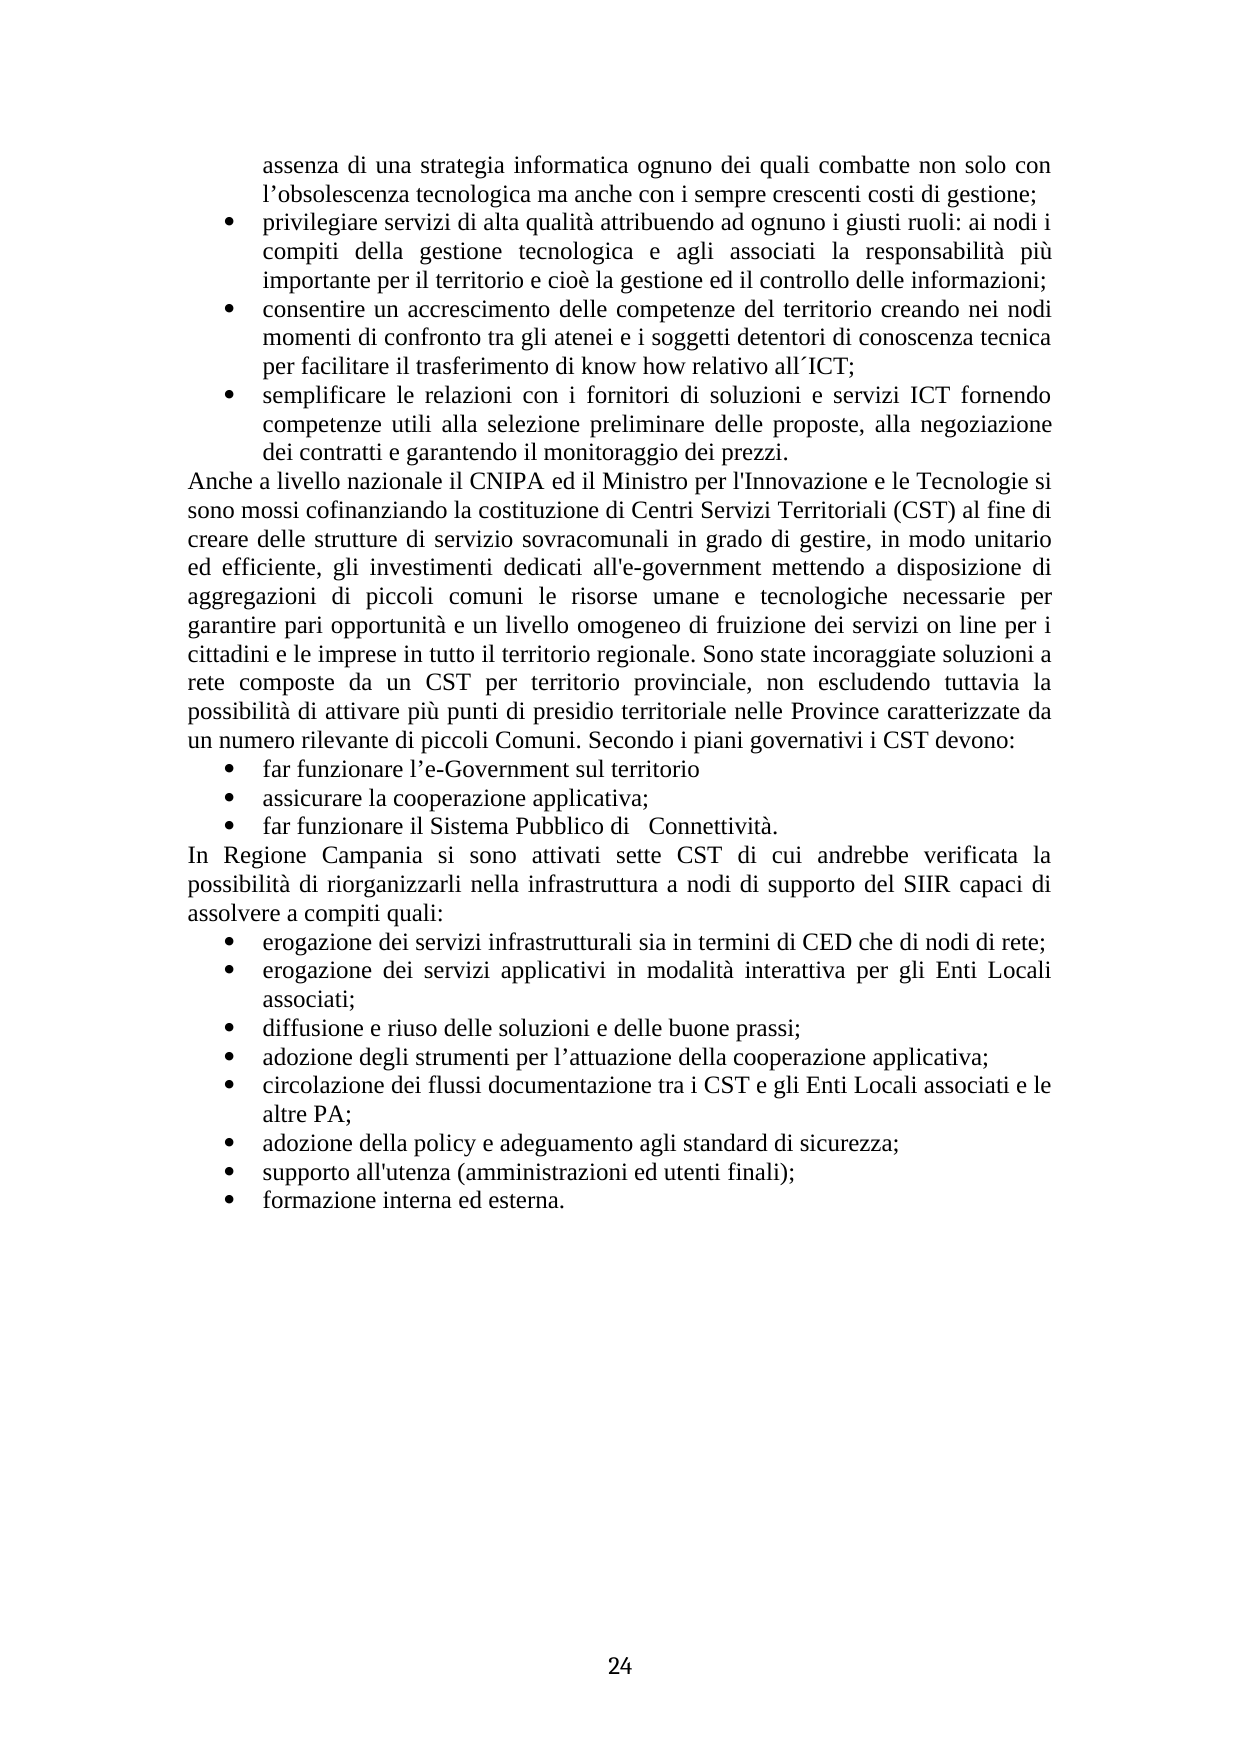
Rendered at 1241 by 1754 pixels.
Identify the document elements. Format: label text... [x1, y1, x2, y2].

text Anche a livello nazionale il CNIPA ed il Ministro per l'Innovazione e le Tecnologie si sono mossi cofinanziando la costituzione di Centri Servizi Territoriali (CST) al fine di creare delle strutture di servizio sovracomunali in grado di gestire, in modo unitario ed efficiente, gli investimenti dedicati all'e-government mettendo a disposizione di aggregazioni di piccoli comuni le risorse umane e tecnologiche necessarie per garantire pari opportunità e un livello omogeneo di fruizione dei servizi on line per i cittadini e le imprese in tutto il territorio regionale. Sono state incoraggiate soluzioni a rete composte da un CST per territorio provinciale, non escludendo tuttavia la possibilità di attivare più punti di presidio territoriale nelle Province caratterizzate da un numero rilevante di piccoli Comuni. Secondo i piani governativi i CST devono: [187, 466, 1053, 754]
list adozione della policy e adeguamento agli standard di sicurezza; [225, 1128, 1053, 1157]
list circolazione dei flussi documentazione tra i CST e gli Enti Locali associati e le altre PA; [225, 1070, 1053, 1128]
list far funzionare l’e-Government sul territorio [225, 754, 1053, 783]
list consentire un accrescimento delle competenze del territorio creando nei nodi momenti di confronto tra gli atenei e i soggetti detentori di conoscenza tecnica per facilitare il trasferimento di know how relativo all´ICT; [225, 294, 1053, 380]
list assicurare la cooperazione applicativa; [225, 783, 1053, 811]
list far funzionare il Sistema Pubblico di Connettività. [225, 811, 1053, 840]
list erogazione dei servizi applicativi in modalità interattiva per gli Enti Locali associati; [225, 955, 1053, 1013]
list supporto all'utenza (amministrazioni ed utenti finali); [225, 1157, 1053, 1185]
list adozione degli strumenti per l’attuazione della cooperazione applicativa; [225, 1042, 1053, 1070]
list diffusione e riuso delle soluzioni e delle buone prassi; [225, 1013, 1053, 1042]
list erogazione dei servizi infrastrutturali sia in termini di CED che di nodi di rete; [225, 927, 1053, 955]
list formazione interna ed esterna. [225, 1185, 1053, 1214]
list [225, 150, 1053, 207]
list privilegiare servizi di alta qualità attribuendo ad ognuno i giusti ruoli: ai nodi i compiti della gestione tecnologica e agli associati la responsabilità più importante per il territorio e cioè la gestione ed il controllo delle informazioni; [225, 207, 1053, 294]
text In Regione Campania si sono attivati sette CST di cui andrebbe verificata la possibilità di riorganizzarli nella infrastruttura a nodi di supporto del SIIR capaci di assolvere a compiti quali: [187, 840, 1053, 926]
list semplificare le relazioni con i fornitori di soluzioni e servizi ICT fornendo competenze utili alla selezione preliminare delle proposte, alla negoziazione dei contratti e garantendo il monitoraggio dei prezzi. [225, 380, 1053, 466]
